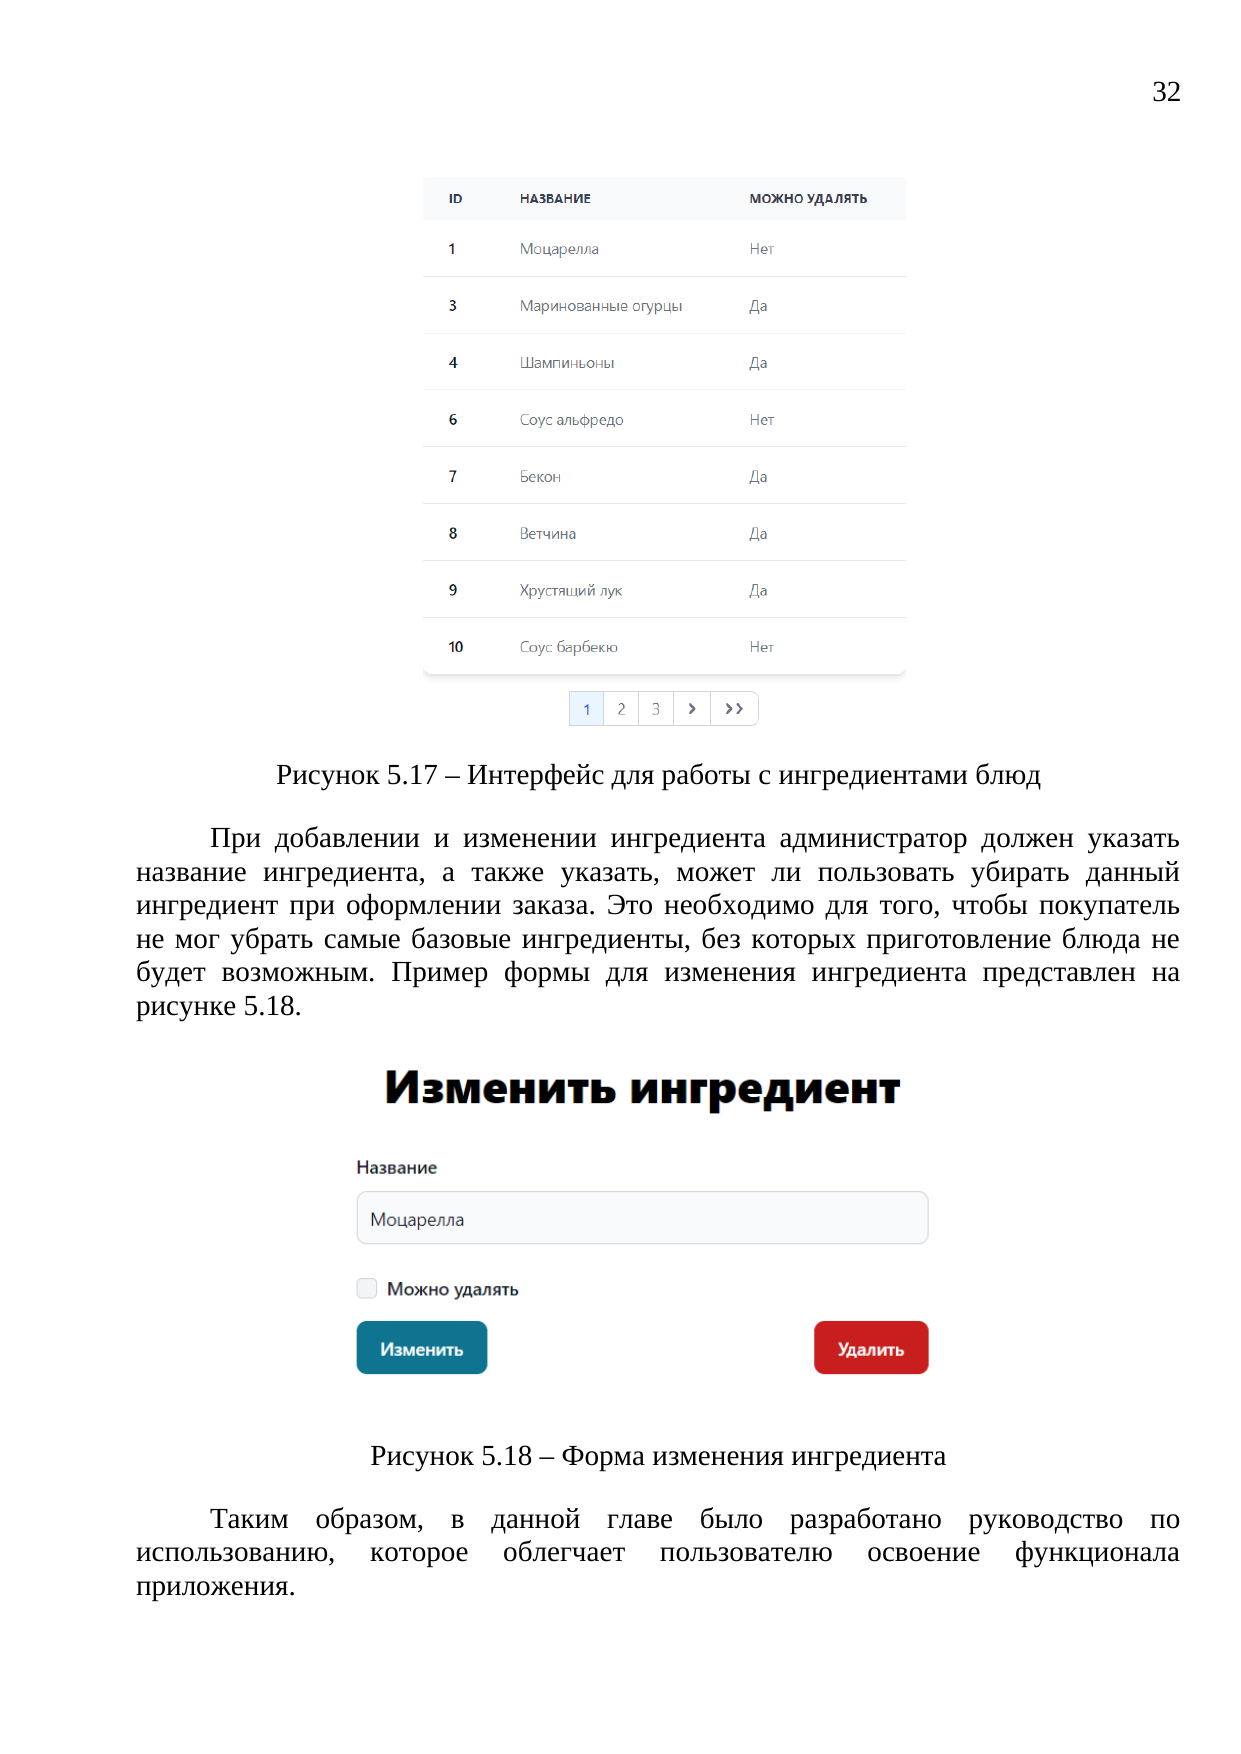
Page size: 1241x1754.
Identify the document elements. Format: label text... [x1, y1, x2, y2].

picture [373, 141, 944, 733]
text Рисунок 5.17 – Интерфейс для работы с ингредиентами блюд [136, 757, 1181, 791]
text Таким образом, в данной главе было разработано руководство по использованию, которое облегчает пользователю освоение функционала приложения. [136, 1501, 1181, 1601]
text При добавлении и изменении ингредиента администратор должен указать название ингредиента, а также указать, может ли пользовать убирать данный ингредиент при оформлении заказа. Это необходимо для того, чтобы покупатель не мог убрать самые базовые ингредиенты, без которых приготовление блюда не будет возможным. Пример формы для изменения ингредиента представлен на рисунке 5.18. [136, 820, 1181, 1021]
text Рисунок 5.18 – Форма изменения ингредиента [136, 1438, 1181, 1472]
picture [324, 1050, 993, 1413]
